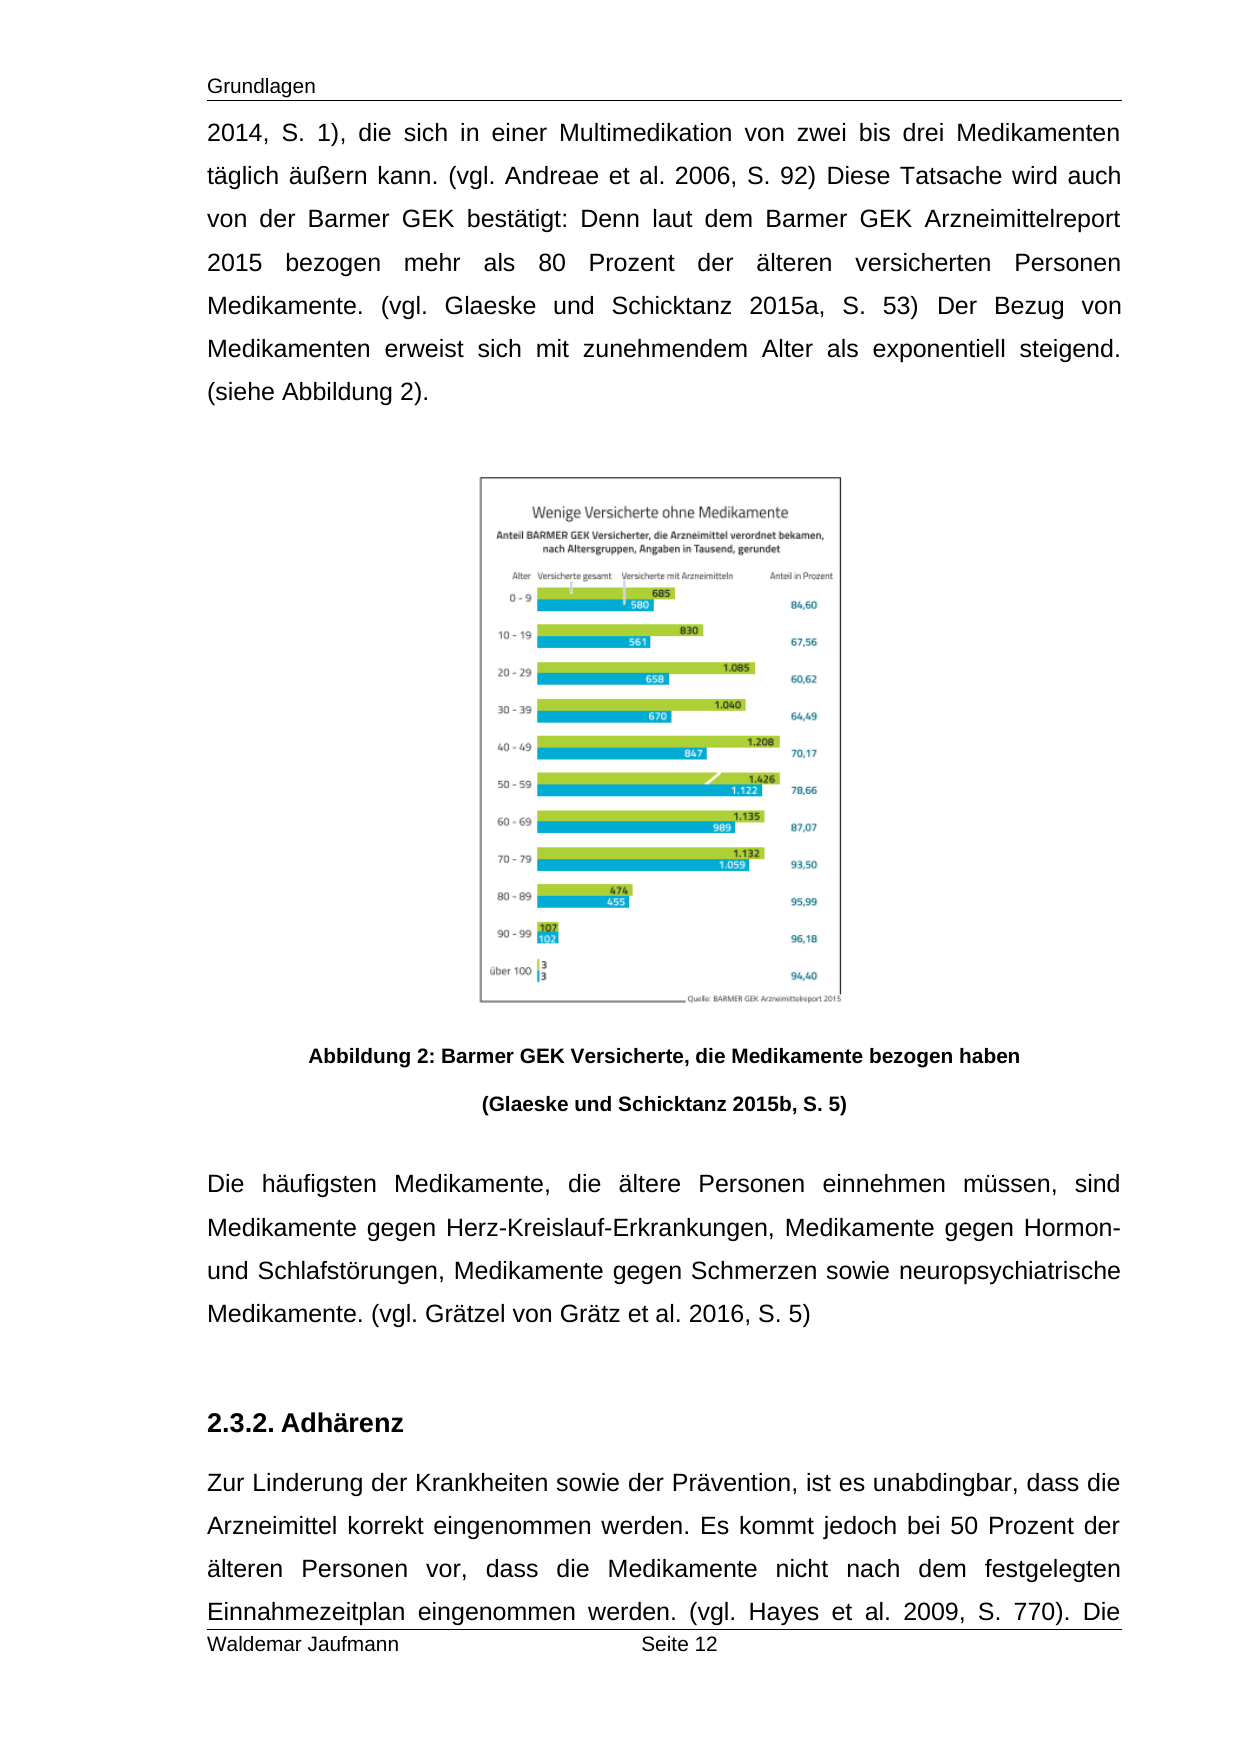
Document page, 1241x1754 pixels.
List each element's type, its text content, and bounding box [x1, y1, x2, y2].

text Abbildung 2: Barmer GEK Versicherte, die Medikamente bezogen haben [207, 1044, 1122, 1068]
text (Glaeske und Schicktanz 2015b, S. 5) [207, 1092, 1122, 1116]
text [207, 118, 1122, 406]
text Die häufigsten Medikamente, die ältere Personen einnehmen müssen, sind Medikamente gegen Herz-Kreislauf-Erkrankungen, Medikamente gegen Hormon- und Schlafstörungen, Medikamente gegen Schmerzen sowie neuropsychiatrische Medikamente. (vgl. Grätzel von Grätz et al. 2016, S. 5) [207, 1169, 1122, 1328]
picture [449, 463, 880, 1017]
subtitle Adhärenz [207, 1406, 1122, 1439]
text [207, 1468, 1122, 1626]
